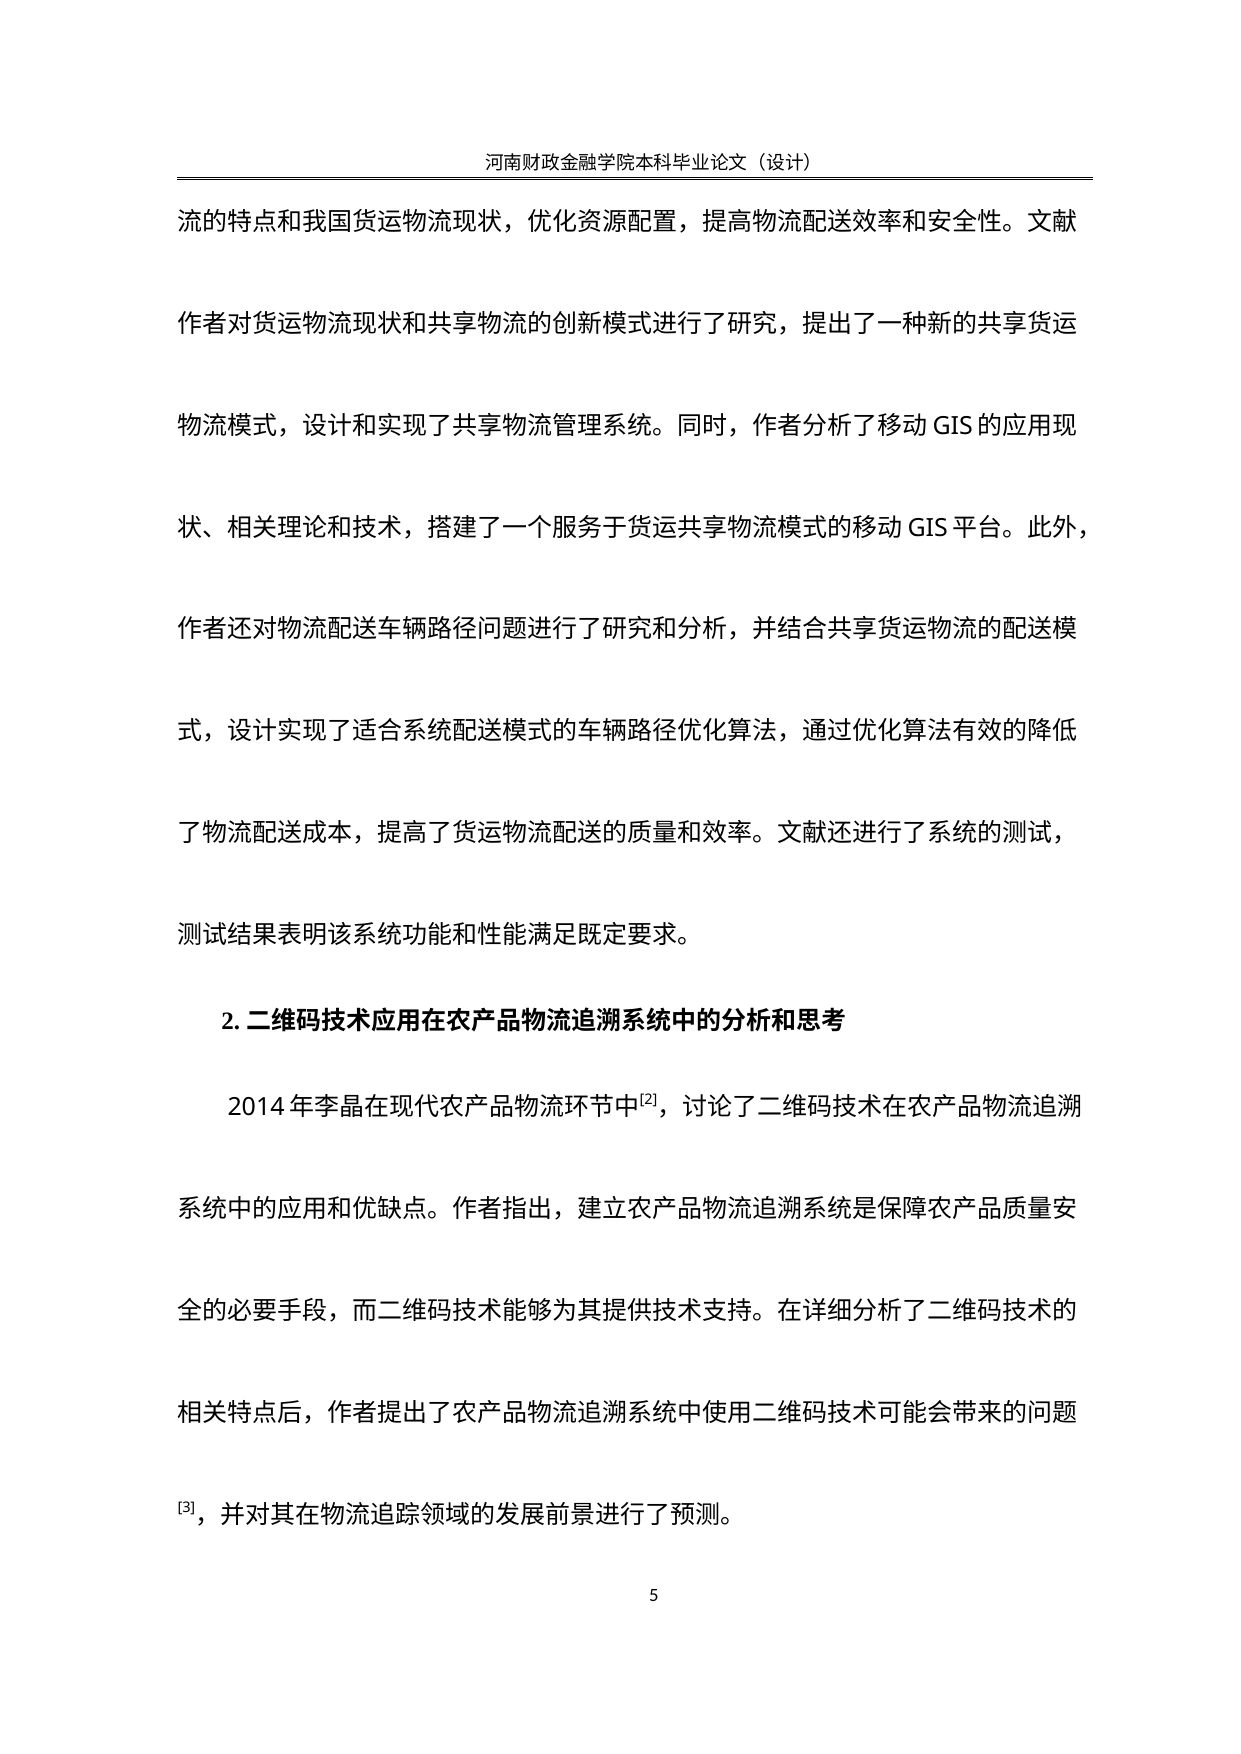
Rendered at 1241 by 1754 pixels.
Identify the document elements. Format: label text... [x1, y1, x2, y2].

text 2014年李晶在现代农产品物流环节中[2]，讨论了二维码技术在农产品物流追溯系统中的应用和优缺点。作者指出，建立农产品物流追溯系统是保障农产品质量安全的必要手段，而二维码技术能够为其提供技术支持。在详细分析了二维码技术的相关特点后，作者提出了农产品物流追溯系统中使用二维码技术可能会带来的问题[3]，并对其在物流追踪领域的发展前景进行了预测。 [177, 1071, 1093, 1546]
list 2. 二维码技术应用在农产品物流追溯系统中的分析和思考 [221, 985, 1093, 1053]
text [177, 186, 1093, 967]
